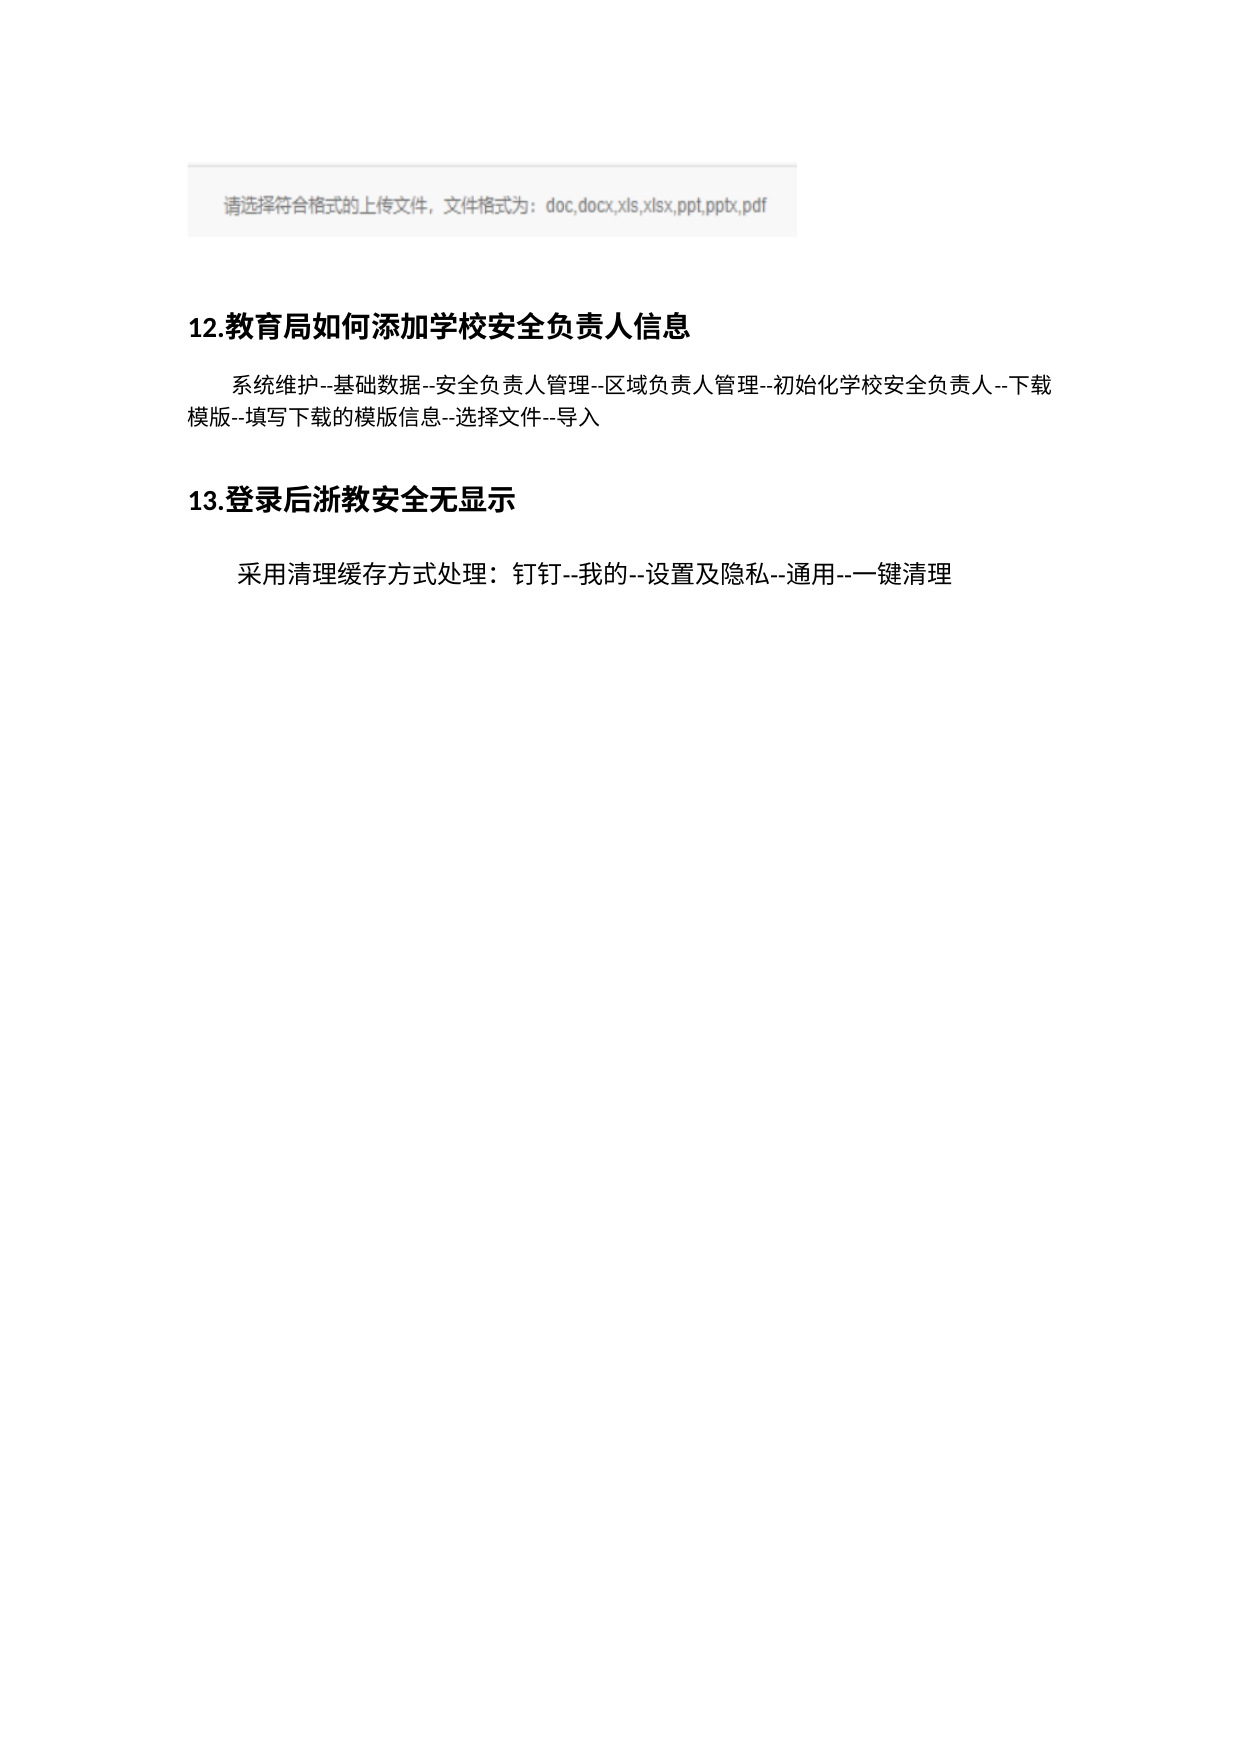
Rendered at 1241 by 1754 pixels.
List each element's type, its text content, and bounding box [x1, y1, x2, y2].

list 采用清理缓存方式处理：钉钉--我的--设置及隐私--通用--一键清理 14.萧山区的浙教安全登录位置 [187, 541, 1053, 606]
subtitle 12.教育局如何添加学校安全负责人信息 [187, 292, 1053, 357]
list 系统维护--基础数据--安全负责人管理--区域负责人管理--初始化学校安全负责人--下载模版--填写下载的模版信息--选择文件--导入 [187, 367, 1053, 432]
subtitle 13.登录后浙教安全无显示 [187, 465, 1053, 530]
picture [187, 162, 797, 237]
